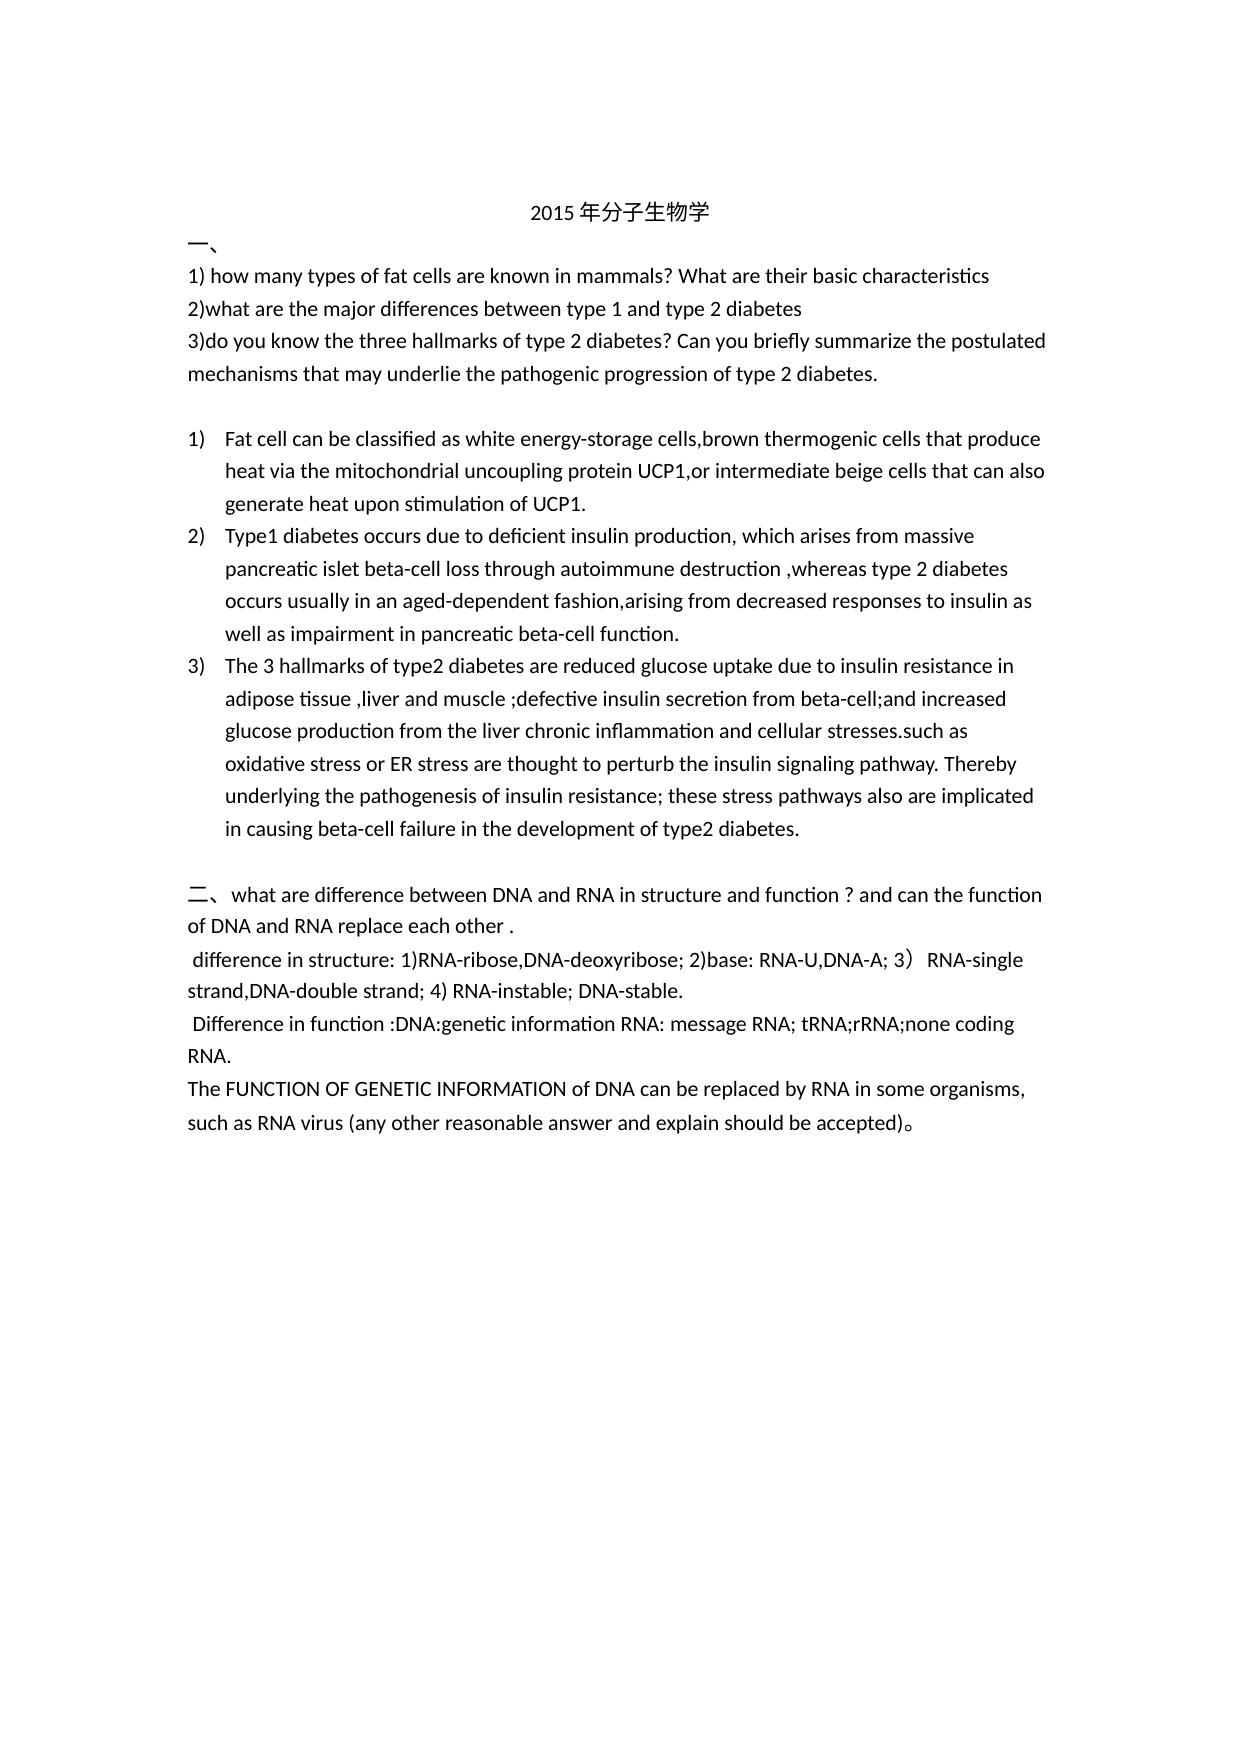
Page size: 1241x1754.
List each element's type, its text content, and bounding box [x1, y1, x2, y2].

text 2)what are the major differences between type 1 and type 2 diabetes [187, 292, 1053, 324]
text 1) how many types of fat cells are known in mammals? What are their basic characteristics [187, 259, 1053, 292]
list The 3 hallmarks of type2 diabetes are reduced glucose uptake due to insulin resistance in adipose tissue ,liver and muscle ;defective insulin secretion from beta-cell;and increased glucose production from the liver chronic inflammation and cellular stresses.such as oxidative stress or ER stress are thought to perturb the insulin signaling pathway. Thereby underlying the pathogenesis of insulin resistance; these stress pathways also are implicated in causing beta-cell failure in the development of type2 diabetes. [187, 649, 1053, 844]
text difference in structure: 1)RNA-ribose,DNA-deoxyribose; 2)base: RNA-U,DNA-A; 3）RNA-single strand,DNA-double strand; 4) RNA-instable; DNA-stable. [187, 942, 1053, 1007]
text The FUNCTION OF GENETIC INFORMATION of DNA can be replaced by RNA in some organisms, such as RNA virus (any other reasonable answer and explain should be accepted)。 [187, 1072, 1053, 1137]
list Type1 diabetes occurs due to deficient insulin production, which arises from massive pancreatic islet beta-cell loss through autoimmune destruction ,whereas type 2 diabetes occurs usually in an aged-dependent fashion,arising from decreased responses to insulin as well as impairment in pancreatic beta-cell function. [187, 519, 1053, 649]
text 二、what are difference between DNA and RNA in structure and function ? and can the function of DNA and RNA replace each other . [187, 877, 1053, 942]
text Difference in function :DNA:genetic information RNA: message RNA; tRNA;rRNA;none coding RNA. [187, 1007, 1053, 1072]
list Fat cell can be classified as white energy-storage cells,brown thermogenic cells that produce heat via the mitochondrial uncoupling protein UCP1,or intermediate beige cells that can also generate heat upon stimulation of UCP1. [187, 422, 1053, 519]
text 3)do you know the three hallmarks of type 2 diabetes? Can you briefly summarize the postulated mechanisms that may underlie the pathogenic progression of type 2 diabetes. [187, 324, 1053, 389]
text 2015年分子生物学 [187, 194, 1053, 227]
text 一、 [187, 227, 1053, 259]
